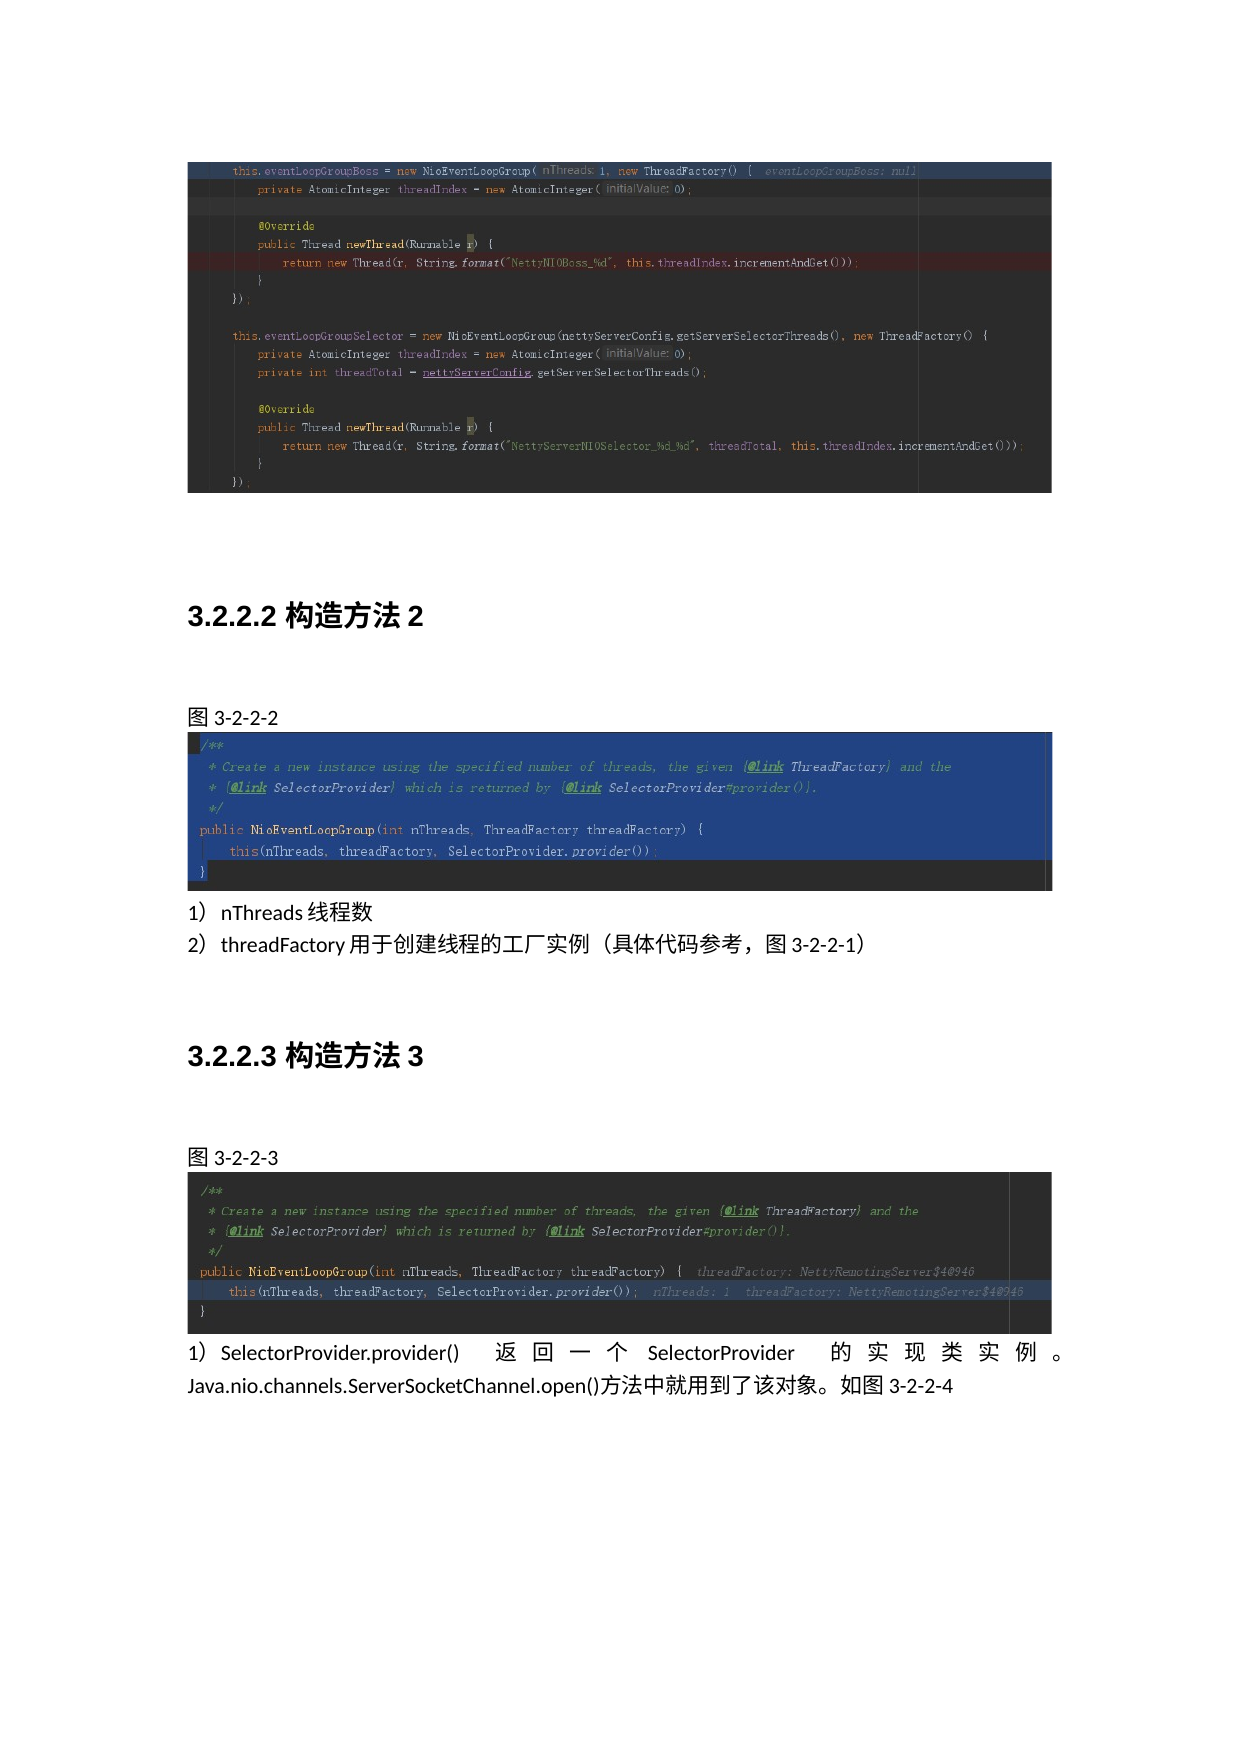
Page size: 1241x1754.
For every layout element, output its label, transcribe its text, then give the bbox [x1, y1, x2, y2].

picture [187, 162, 1052, 493]
subtitle 3.2.2.2 构造方法2 [187, 581, 1053, 646]
list threadFactory用于创建线程的工厂实例（具体代码参考，图3-2-2-1） [187, 927, 1053, 959]
subtitle 3.2.2.3 构造方法3 [187, 1021, 1053, 1086]
picture [187, 732, 1053, 891]
list nThreads线程数 [187, 894, 1053, 927]
list SelectorProvider.provider() 返回一个SelectorProvider 的实现类实例。Java.nio.channels.ServerSocketChannel.open()方法中就用到了该对象。如图3-2-2-4 [187, 1335, 1053, 1400]
text 图3-2-2-2 [187, 699, 1053, 732]
picture [187, 1172, 1052, 1334]
text 图3-2-2-3 [187, 1140, 1053, 1172]
